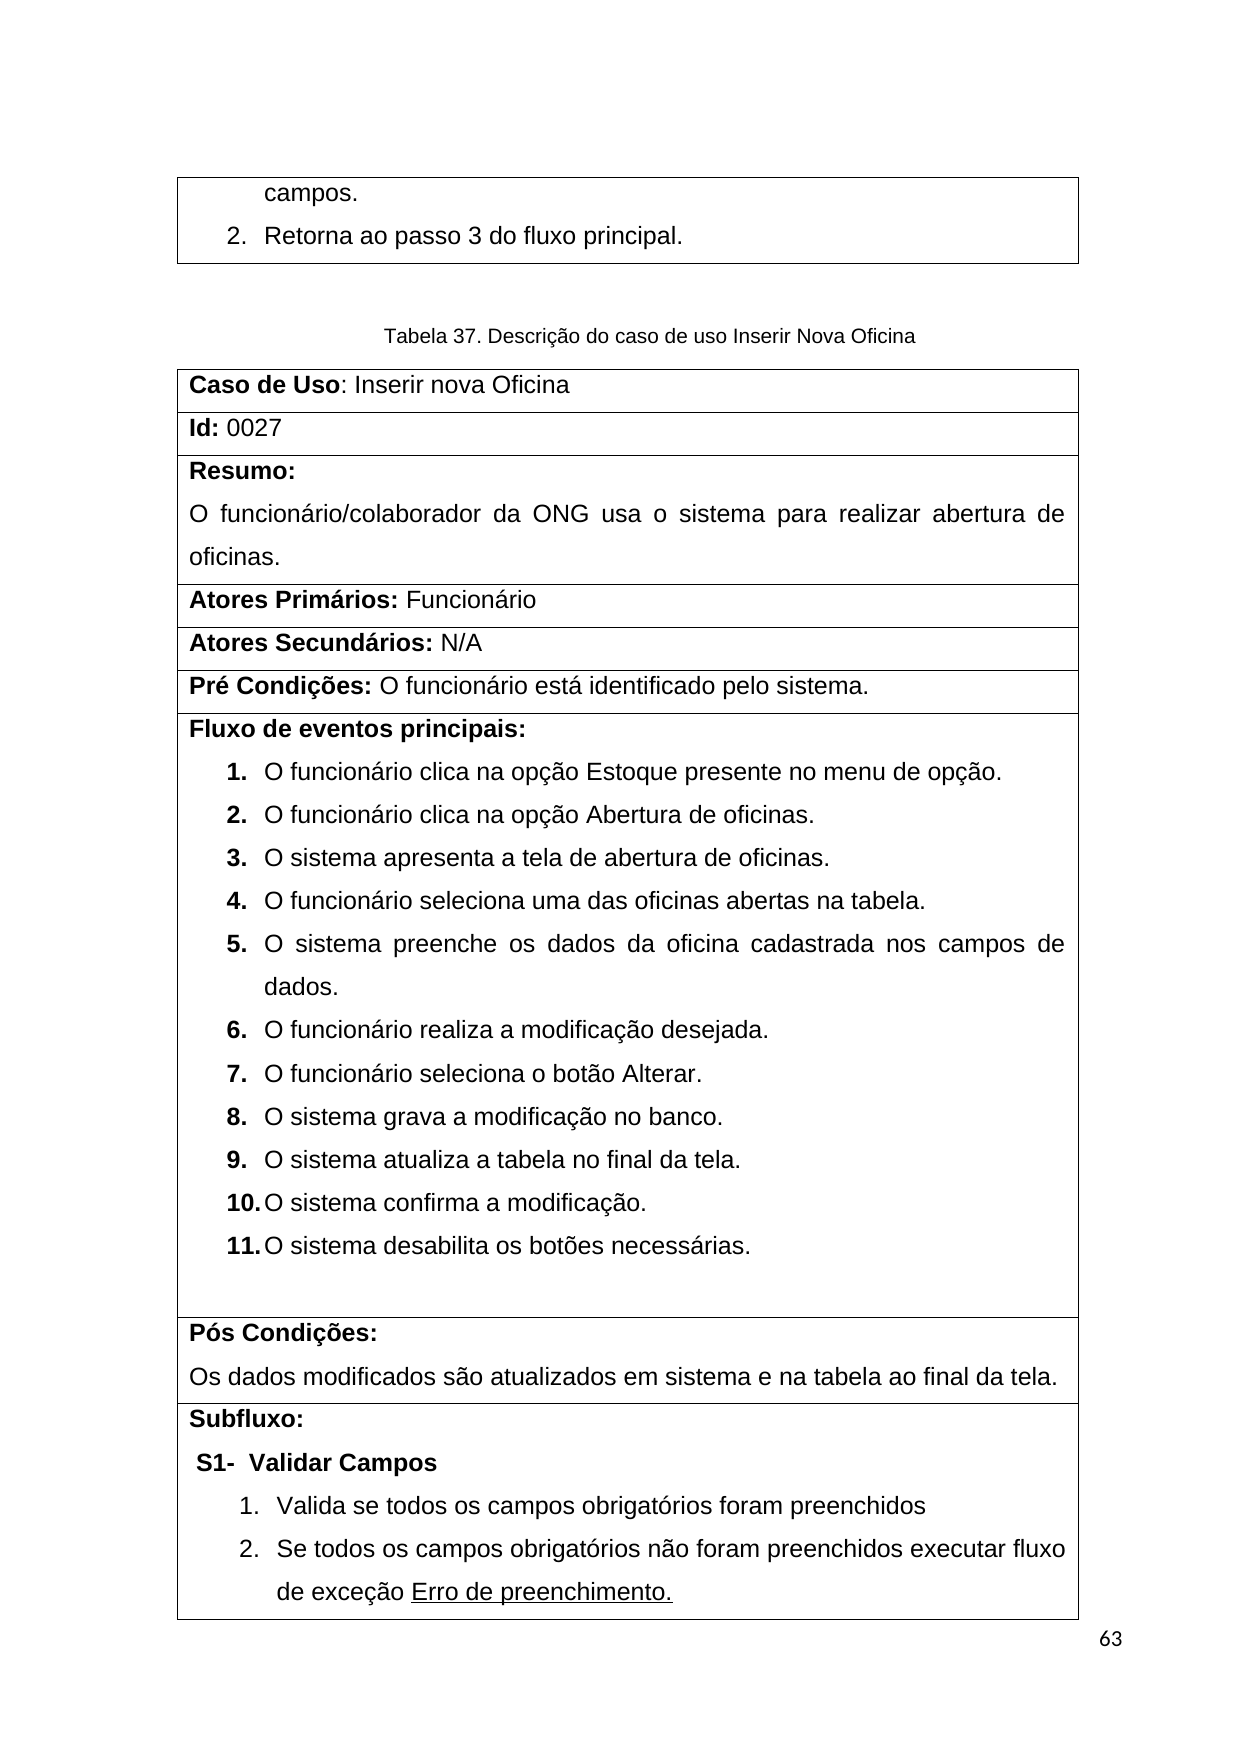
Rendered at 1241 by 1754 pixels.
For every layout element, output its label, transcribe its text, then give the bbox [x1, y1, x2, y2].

table_cell Id: 0027 [178, 413, 1078, 455]
table_cell Pós Condições: Os dados modificados são atualizados em sistema e na tabela ao final da tela. [178, 1318, 1078, 1403]
table_cell Pré Condições: O funcionário está identificado pelo sistema. [178, 671, 1078, 713]
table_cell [178, 1404, 1078, 1619]
table_cell Atores Primários: Funcionário [178, 585, 1078, 627]
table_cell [178, 178, 1078, 263]
table_cell Fluxo de eventos principais: O funcionário clica na opção Estoque presente no menu de opção. O funcionário clica na opção Abertura de oficinas. O sistema apresenta a tela de abertura de oficinas. O funcionário seleciona uma das oficinas abertas na tabela. O sistema preenche os dados da oficina cadastrada nos campos de dados. O funcionário realiza a modificação desejada. O funcionário seleciona o botão Alterar. O sistema grava a modificação no banco. O sistema atualiza a tabela no final da tela. O sistema confirma a modificação. O sistema desabilita os botões necessárias. [178, 714, 1078, 1317]
table_header Caso de Uso: Inserir nova Oficina [178, 370, 1078, 412]
table_cell Resumo: O funcionário/colaborador da ONG usa o sistema para realizar abertura de oficinas. [178, 456, 1078, 584]
table_cell Atores Secundários: N/A [178, 628, 1078, 670]
